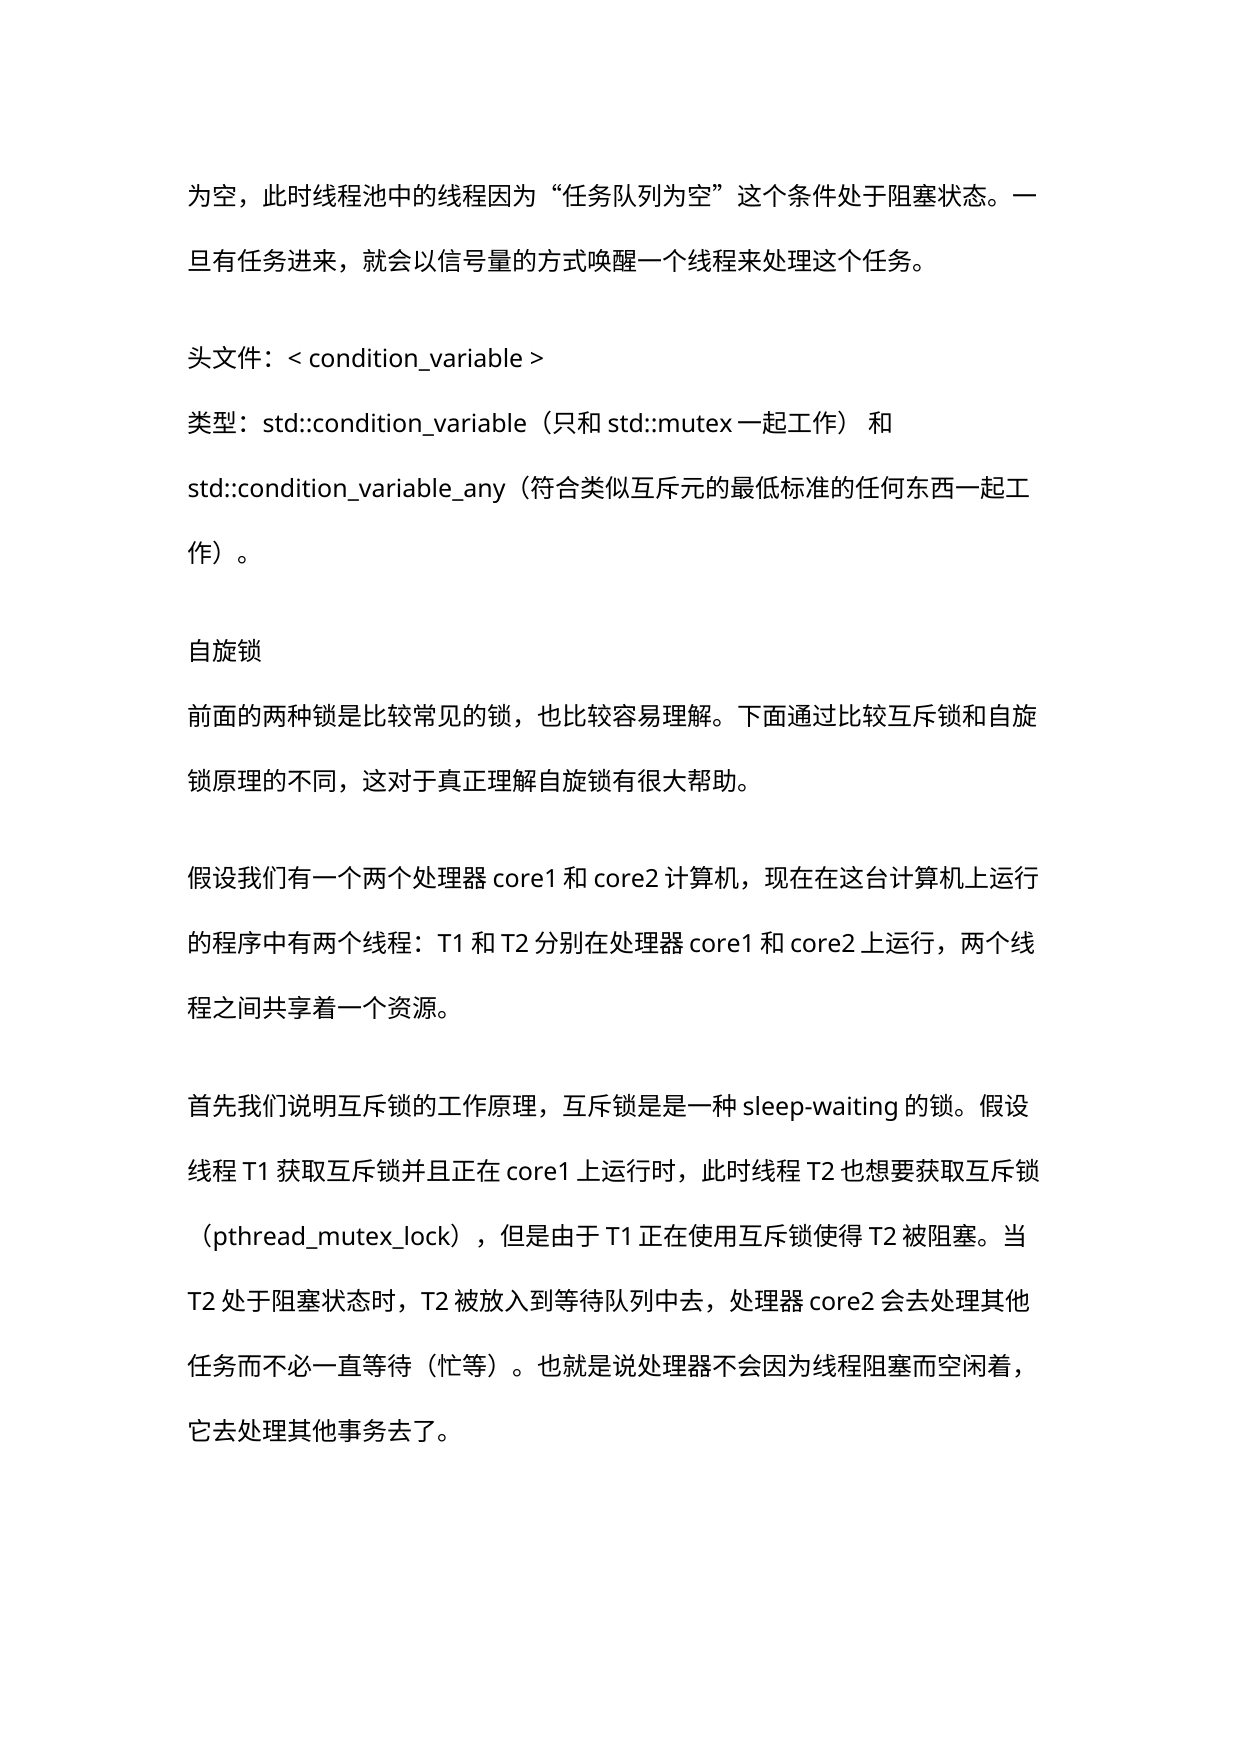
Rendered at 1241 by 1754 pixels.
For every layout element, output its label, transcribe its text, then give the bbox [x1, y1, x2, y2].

text 首先我们说明互斥锁的工作原理，互斥锁是是一种sleep-waiting的锁。假设线程T1获取互斥锁并且正在core1上运行时，此时线程T2也想要获取互斥锁（pthread_mutex_lock），但是由于T1正在使用互斥锁使得T2被阻塞。当T2处于阻塞状态时，T2被放入到等待队列中去，处理器core2会去处理其他任务而不必一直等待（忙等）。也就是说处理器不会因为线程阻塞而空闲着，它去处理其他事务去了。 [187, 1072, 1053, 1462]
text 头文件：< condition_variable > [187, 324, 1053, 389]
text 自旋锁 [187, 617, 1053, 682]
text 假设我们有一个两个处理器core1和core2计算机，现在在这台计算机上运行的程序中有两个线程：T1和T2分别在处理器core1和core2上运行，两个线程之间共享着一个资源。 [187, 844, 1053, 1039]
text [187, 162, 1053, 292]
text 类型：std::condition_variable（只和std::mutex一起工作） 和 std::condition_variable_any（符合类似互斥元的最低标准的任何东西一起工作）。 [187, 389, 1053, 584]
text 前面的两种锁是比较常见的锁，也比较容易理解。下面通过比较互斥锁和自旋锁原理的不同，这对于真正理解自旋锁有很大帮助。 [187, 682, 1053, 812]
